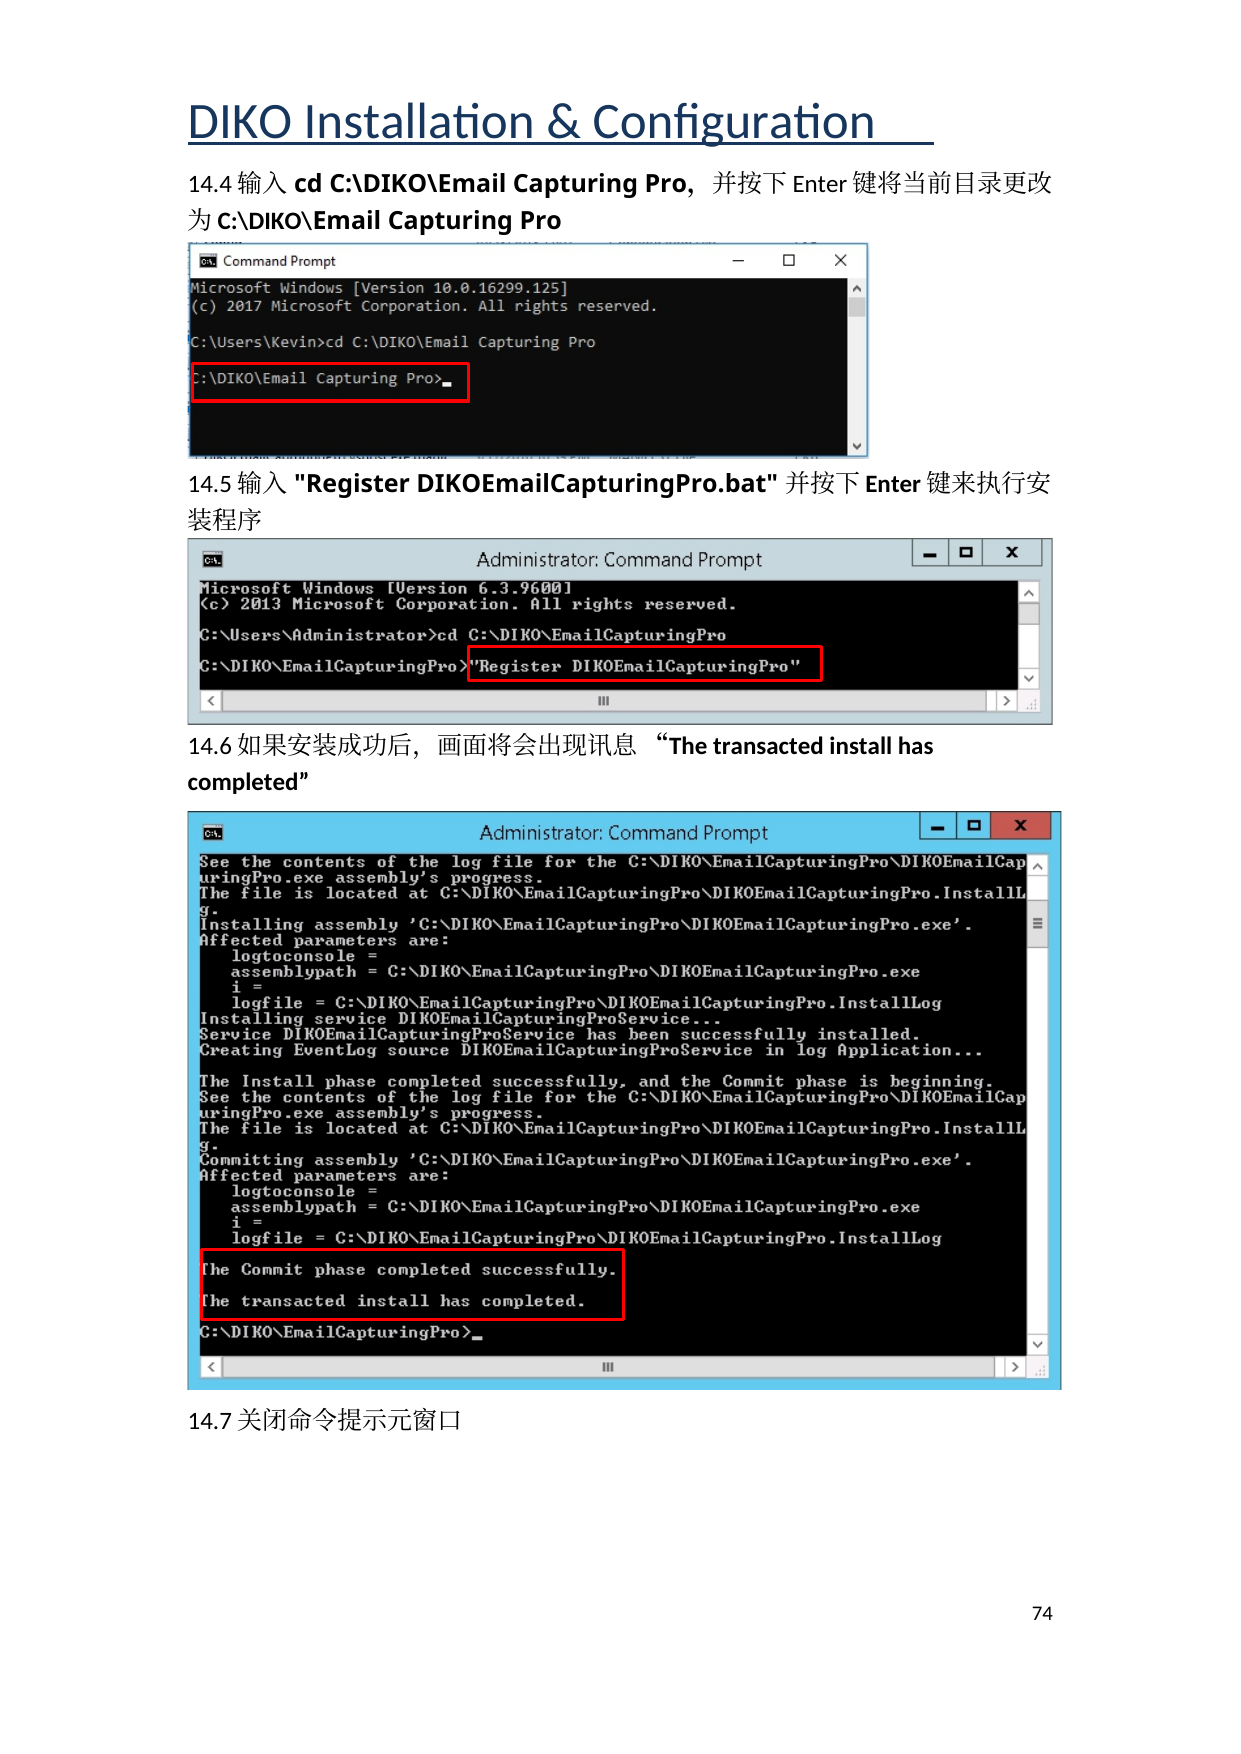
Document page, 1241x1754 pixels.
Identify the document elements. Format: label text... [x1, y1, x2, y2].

picture [187, 538, 1053, 725]
text 14.4 输入 cd C:\DIKO\Email Capturing Pro，并按下Enter键将当前目录更改为C:\DIKO\Email Capturing Pro [187, 163, 1053, 238]
picture [187, 811, 1062, 1390]
text 14.7 关闭命令提示元窗口 [187, 1400, 1053, 1438]
text 14.6 如果安装成功后，画面将会出现讯息 “The transacted install has completed” [187, 725, 1053, 800]
picture [187, 242, 870, 459]
text 14.5 输入 "Register DIKOEmailCapturingPro.bat" 并按下Enter键来执行安装程序 [187, 463, 1053, 538]
